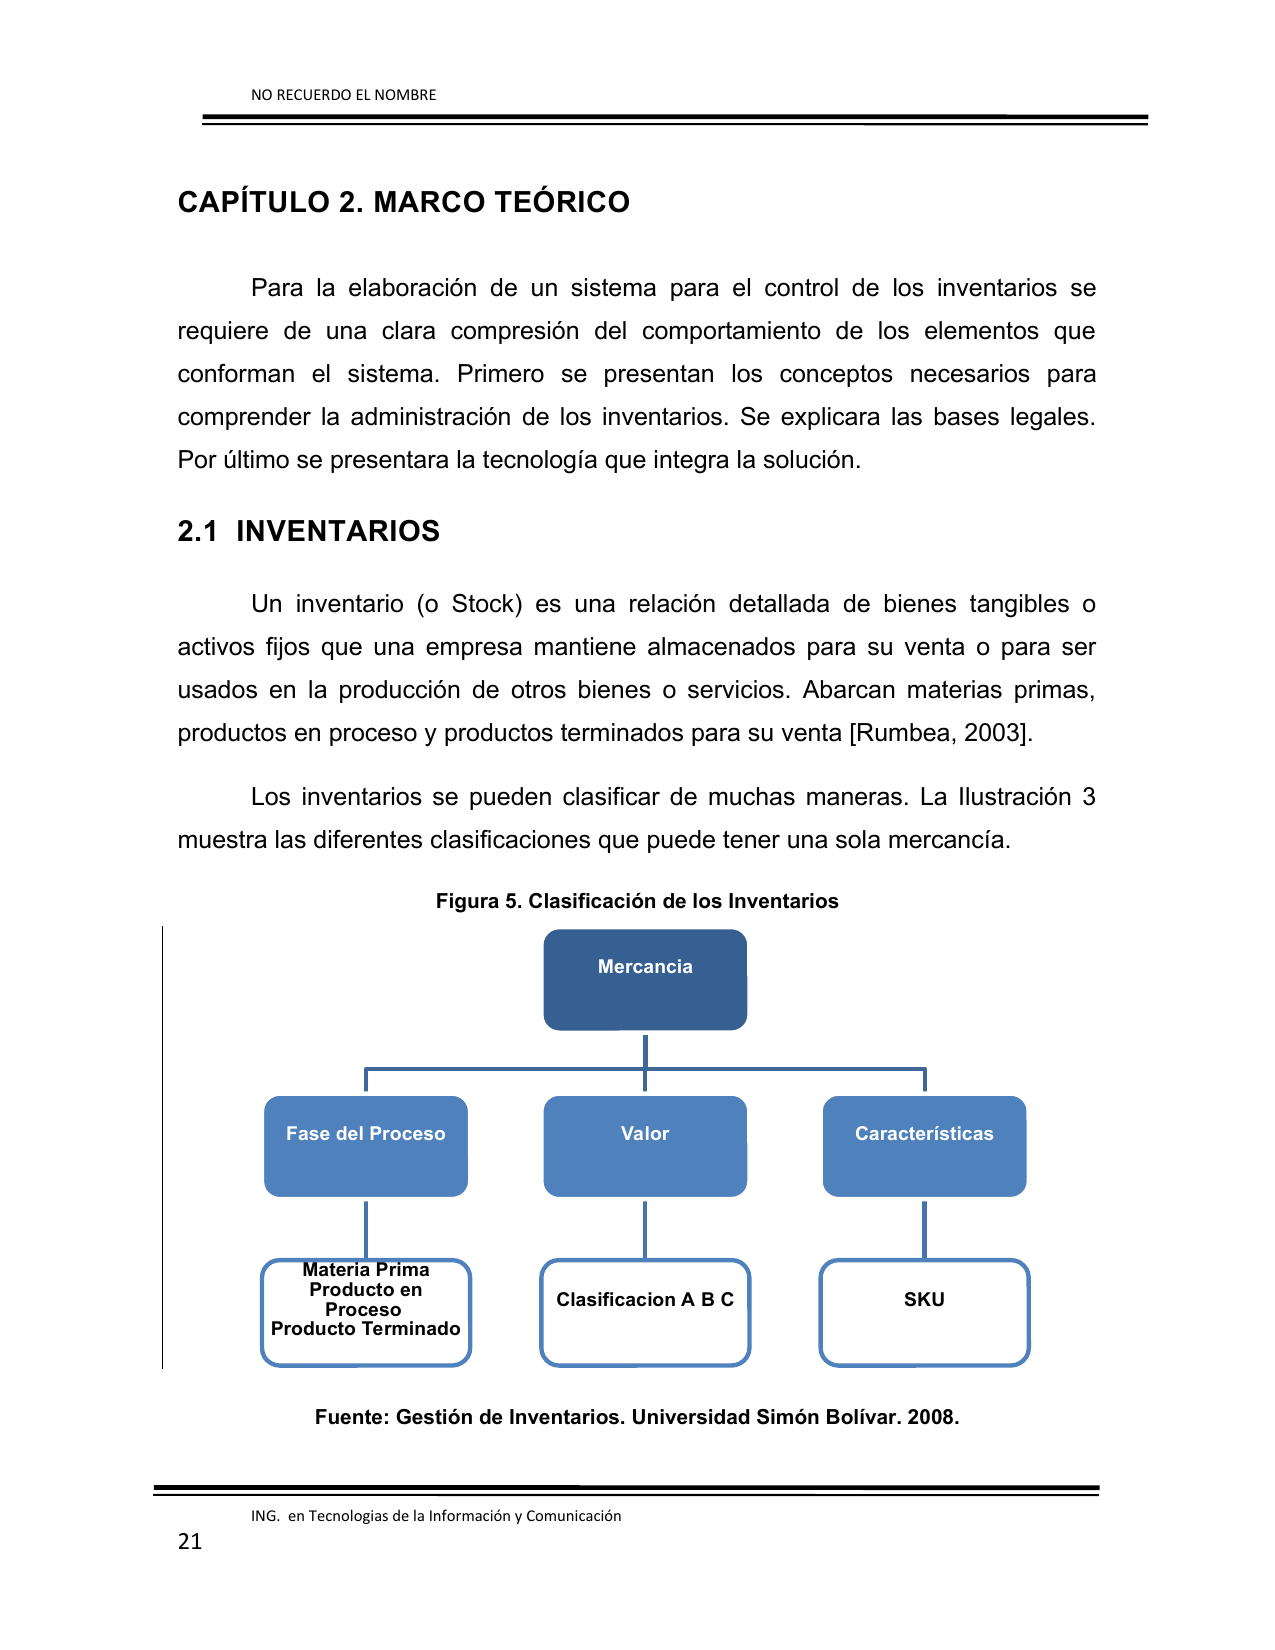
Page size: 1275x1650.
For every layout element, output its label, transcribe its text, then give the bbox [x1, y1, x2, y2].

subtitle Marco Teórico [177, 185, 1098, 219]
text Fuente: Gestión de Inventarios. Universidad Simón Bolívar. 2008. [177, 1404, 1098, 1428]
subtitle Inventarios [177, 514, 1098, 547]
text Los inventarios se pueden clasificar de muchas maneras. La Ilustración 3 muestra las diferentes clasificaciones que puede tener una sola mercancía. [177, 782, 1098, 854]
text Para la elaboración de un sistema para el control de los inventarios se requiere de una clara compresión del comportamiento de los elementos que conforman el sistema. Primero se presentan los conceptos necesarios para comprender la administración de los inventarios. Se explicara las bases legales. Por último se presentara la tecnología que integra la solución. [177, 273, 1098, 474]
text Un inventario (o Stock) es una relación detallada de bienes tangibles o activos fijos que una empresa mantiene almacenados para su venta o para ser usados en la producción de otros bienes o servicios. Abarcan materias primas, productos en proceso y productos terminados para su venta [Rumbea, 2003]. [177, 589, 1098, 747]
